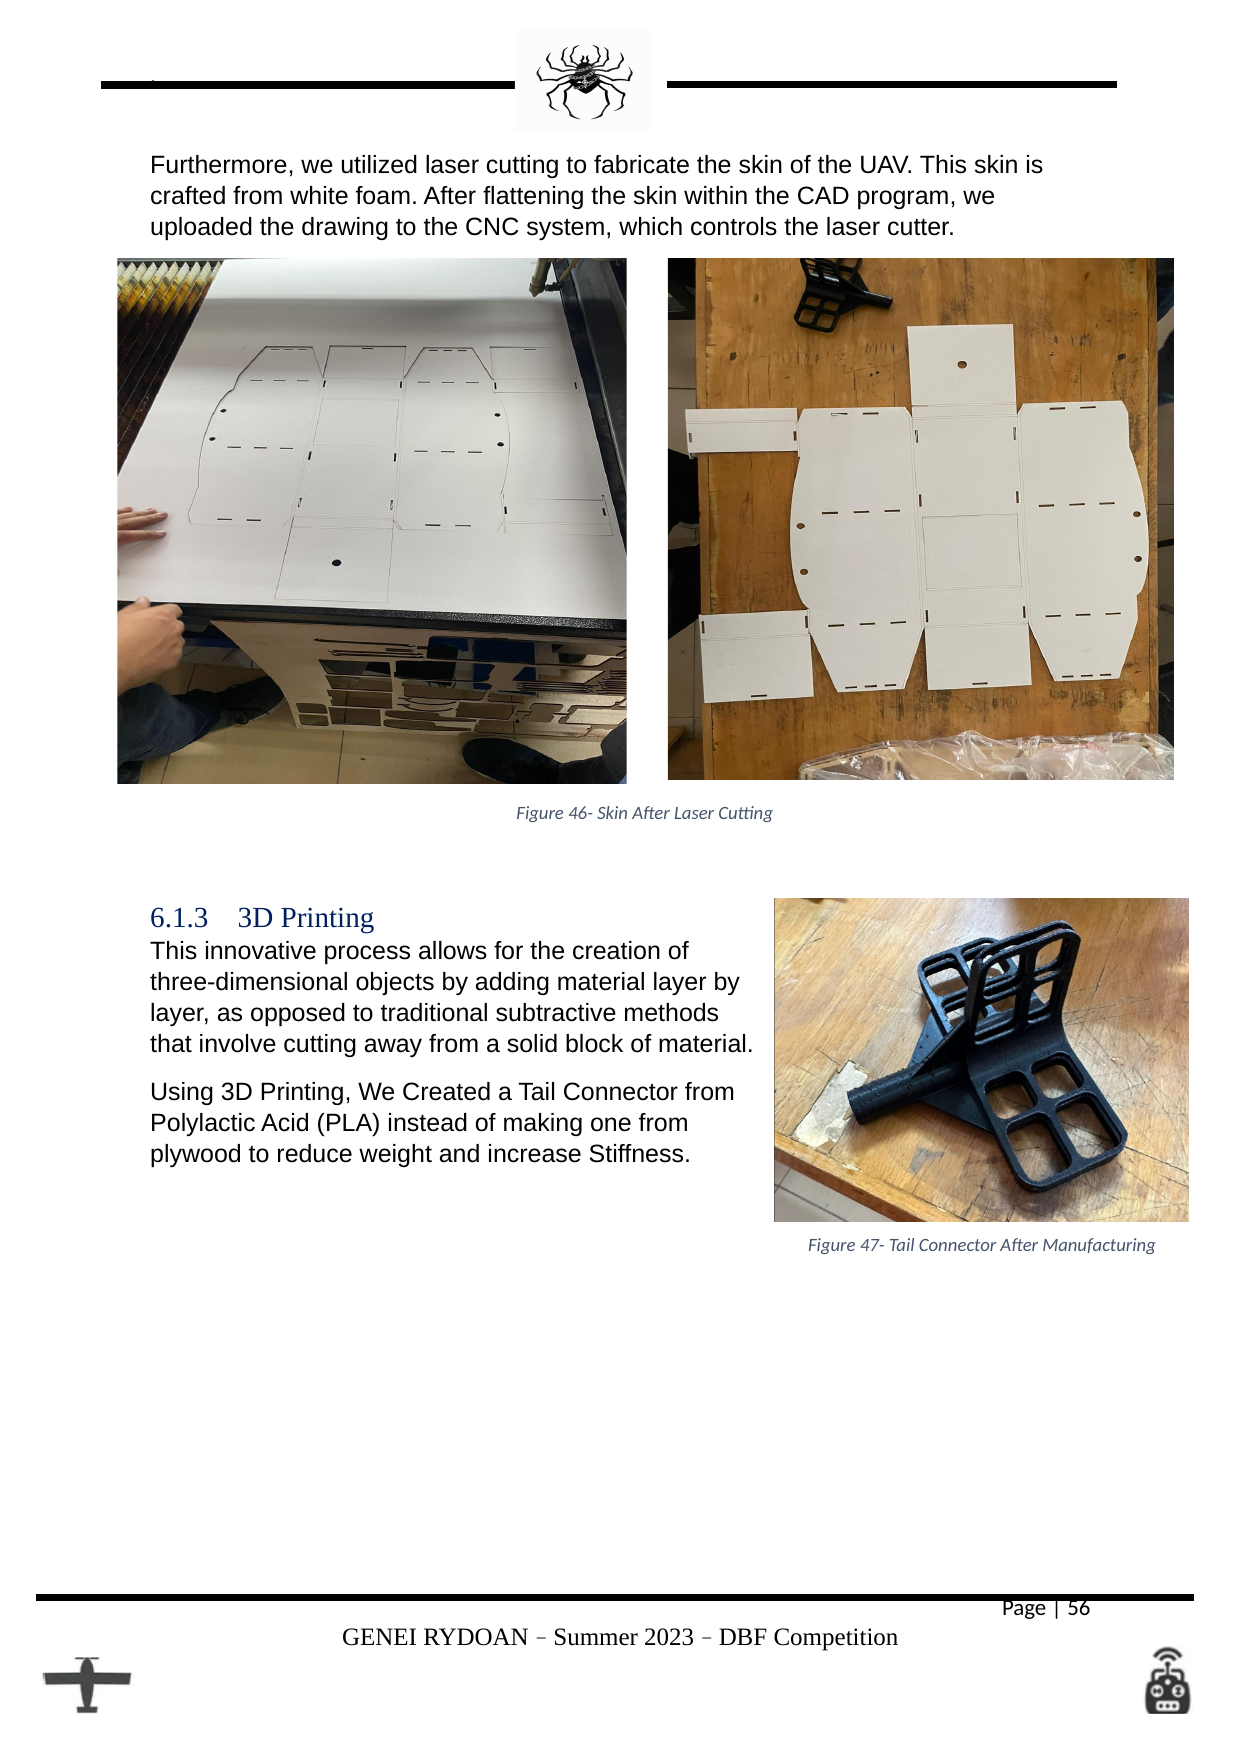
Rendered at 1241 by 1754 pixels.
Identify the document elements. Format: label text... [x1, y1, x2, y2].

picture [773, 898, 1189, 1221]
subtitle 6.1.3 3D Printing [150, 900, 773, 933]
picture [514, 30, 652, 132]
picture [667, 258, 1174, 780]
picture [117, 258, 627, 784]
picture [23, 1655, 150, 1714]
text Using 3D Printing, We Created a Tail Connector from Polylactic Acid (PLA) instead of making one from plywood to reduce weight and increase Stiffness. [150, 1077, 773, 1167]
text This innovative process allows for the creation of three-dimensional objects by adding material layer by layer, as opposed to traditional subtractive methods that involve cutting away from a solid block of material. [150, 936, 773, 1058]
picture [1142, 1644, 1194, 1714]
text Furthermore, we utilized laser cutting to fabricate the skin of the UAV. This skin is crafted from white foam. After flattening the skin within the CAD program, we uploaded the drawing to the CNC system, which controls the laser cutter. [150, 150, 1090, 241]
